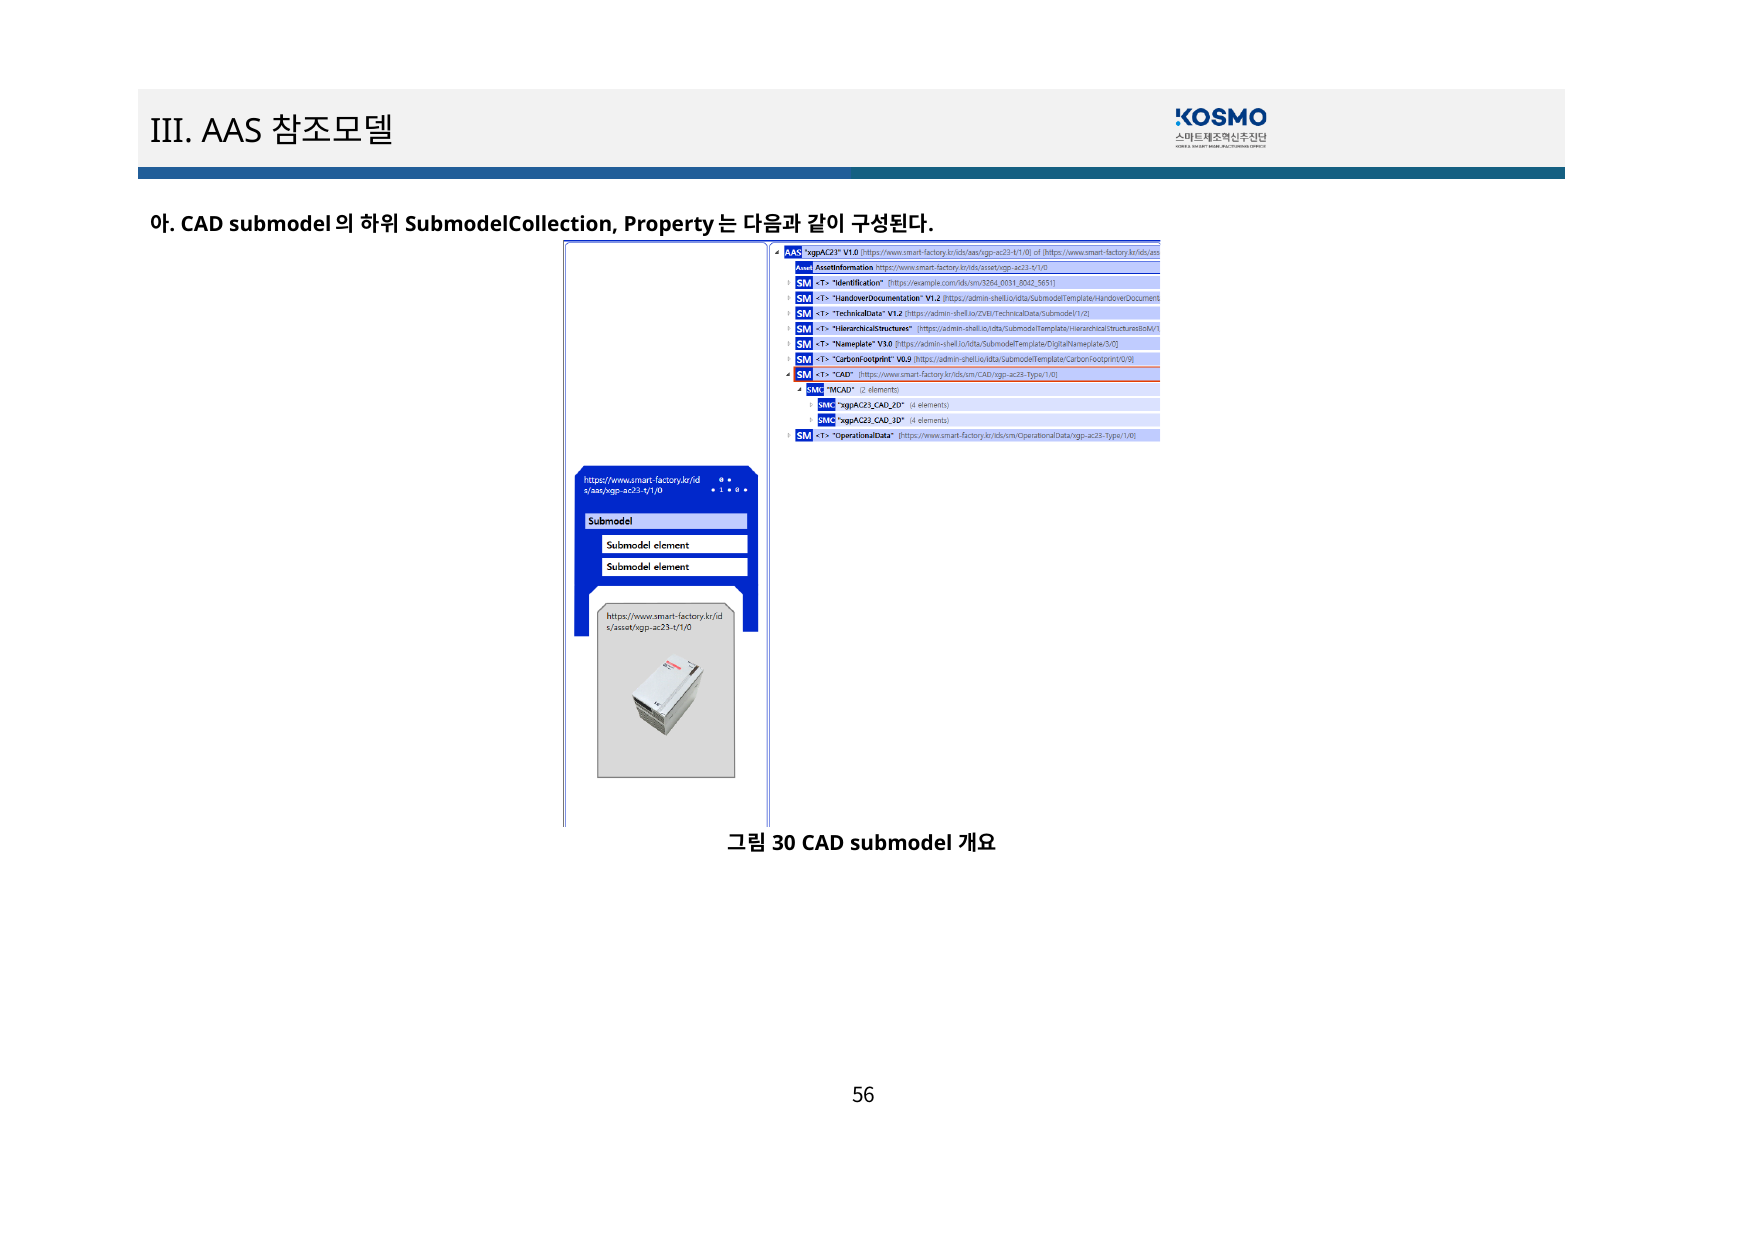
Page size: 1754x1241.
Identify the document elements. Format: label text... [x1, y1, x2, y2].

picture [563, 240, 1161, 827]
picture [1175, 108, 1267, 148]
text 아. CAD submodel의 하위 SubmodelCollection, Property는 다음과 같이 구성된다. [150, 207, 1577, 238]
